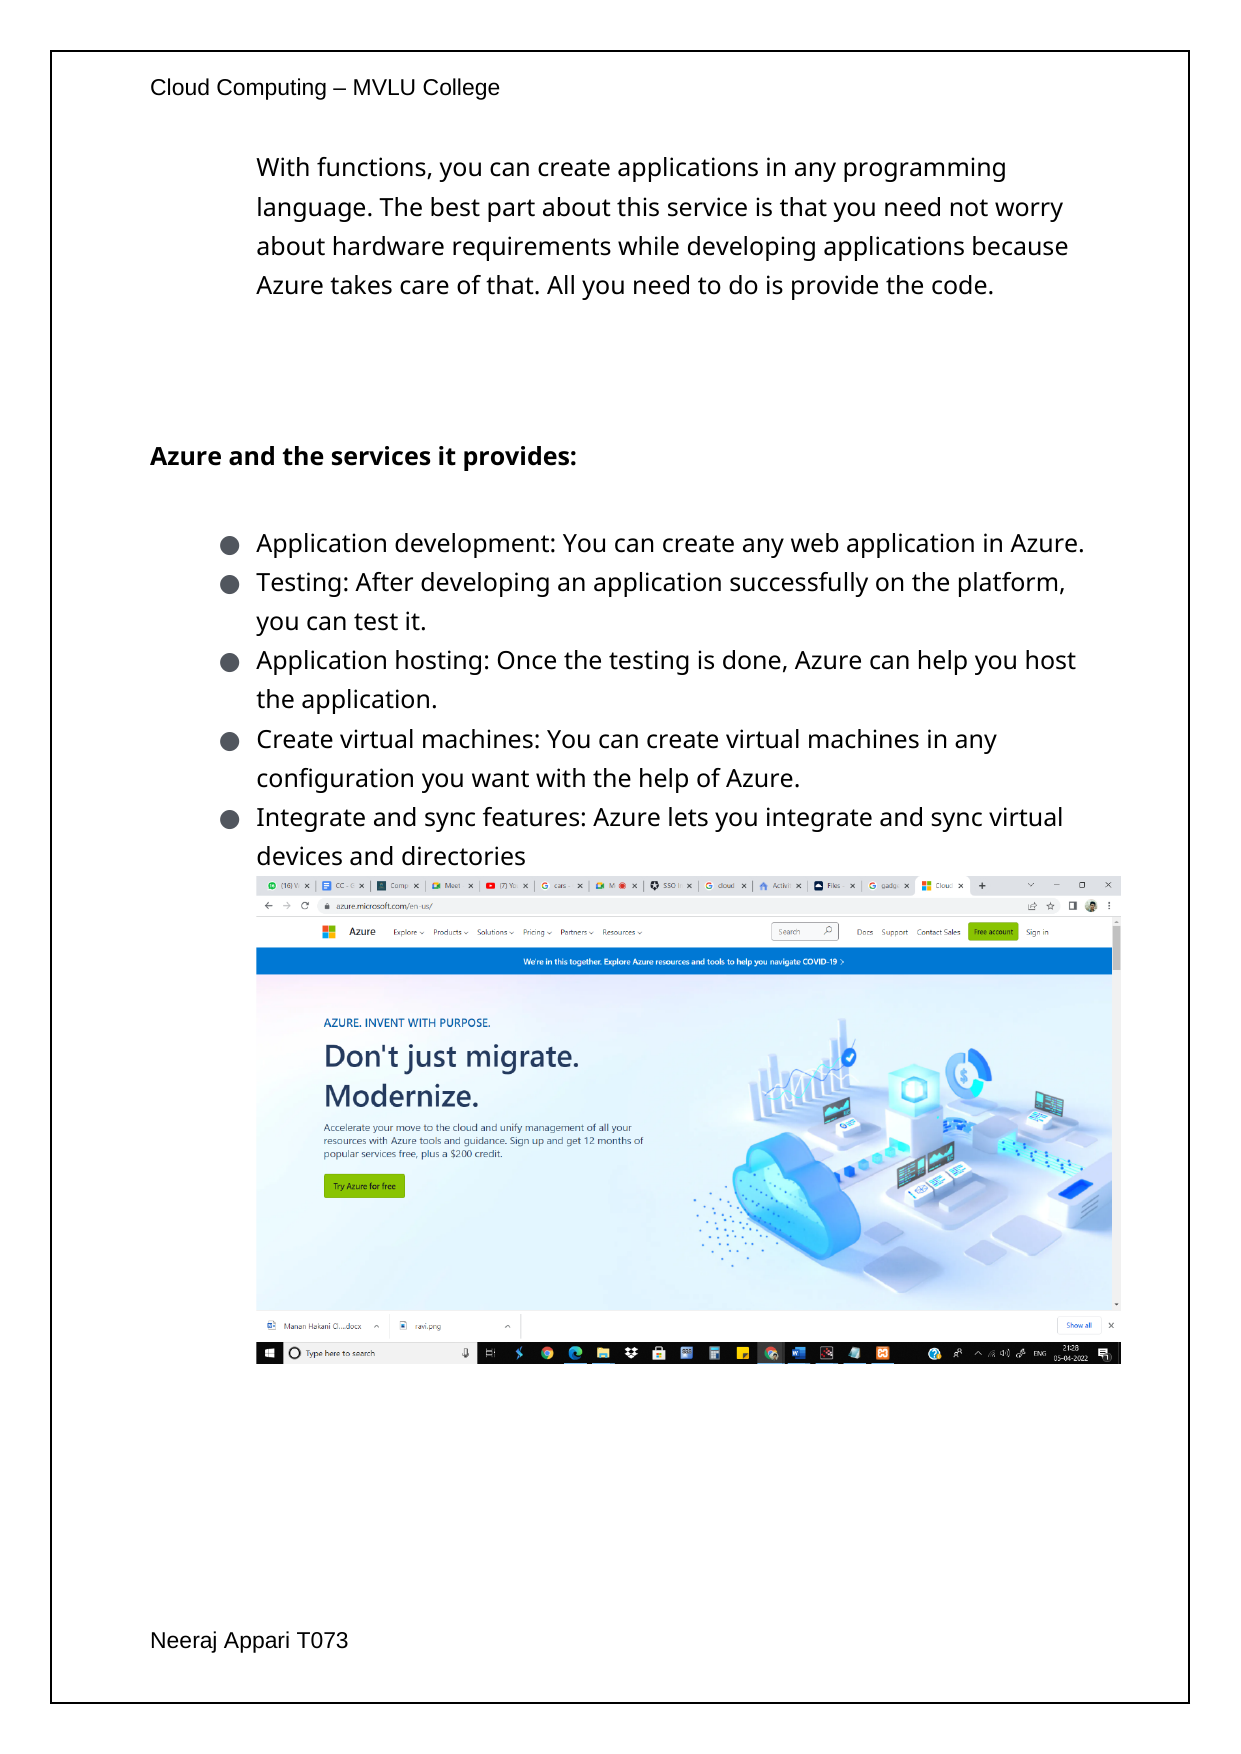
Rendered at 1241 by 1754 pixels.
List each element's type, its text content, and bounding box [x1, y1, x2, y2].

picture [256, 876, 1121, 1364]
text Azure and the services it provides: [150, 438, 1090, 472]
list Create virtual machines: You can create virtual machines in any configuration you want with the help of Azure. [219, 721, 1090, 794]
list Testing: After developing an application successfully on the platform, you can test it. [219, 565, 1090, 638]
list Application hosting: Once the testing is done, Azure can help you host the application. [219, 643, 1090, 716]
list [219, 150, 1090, 302]
